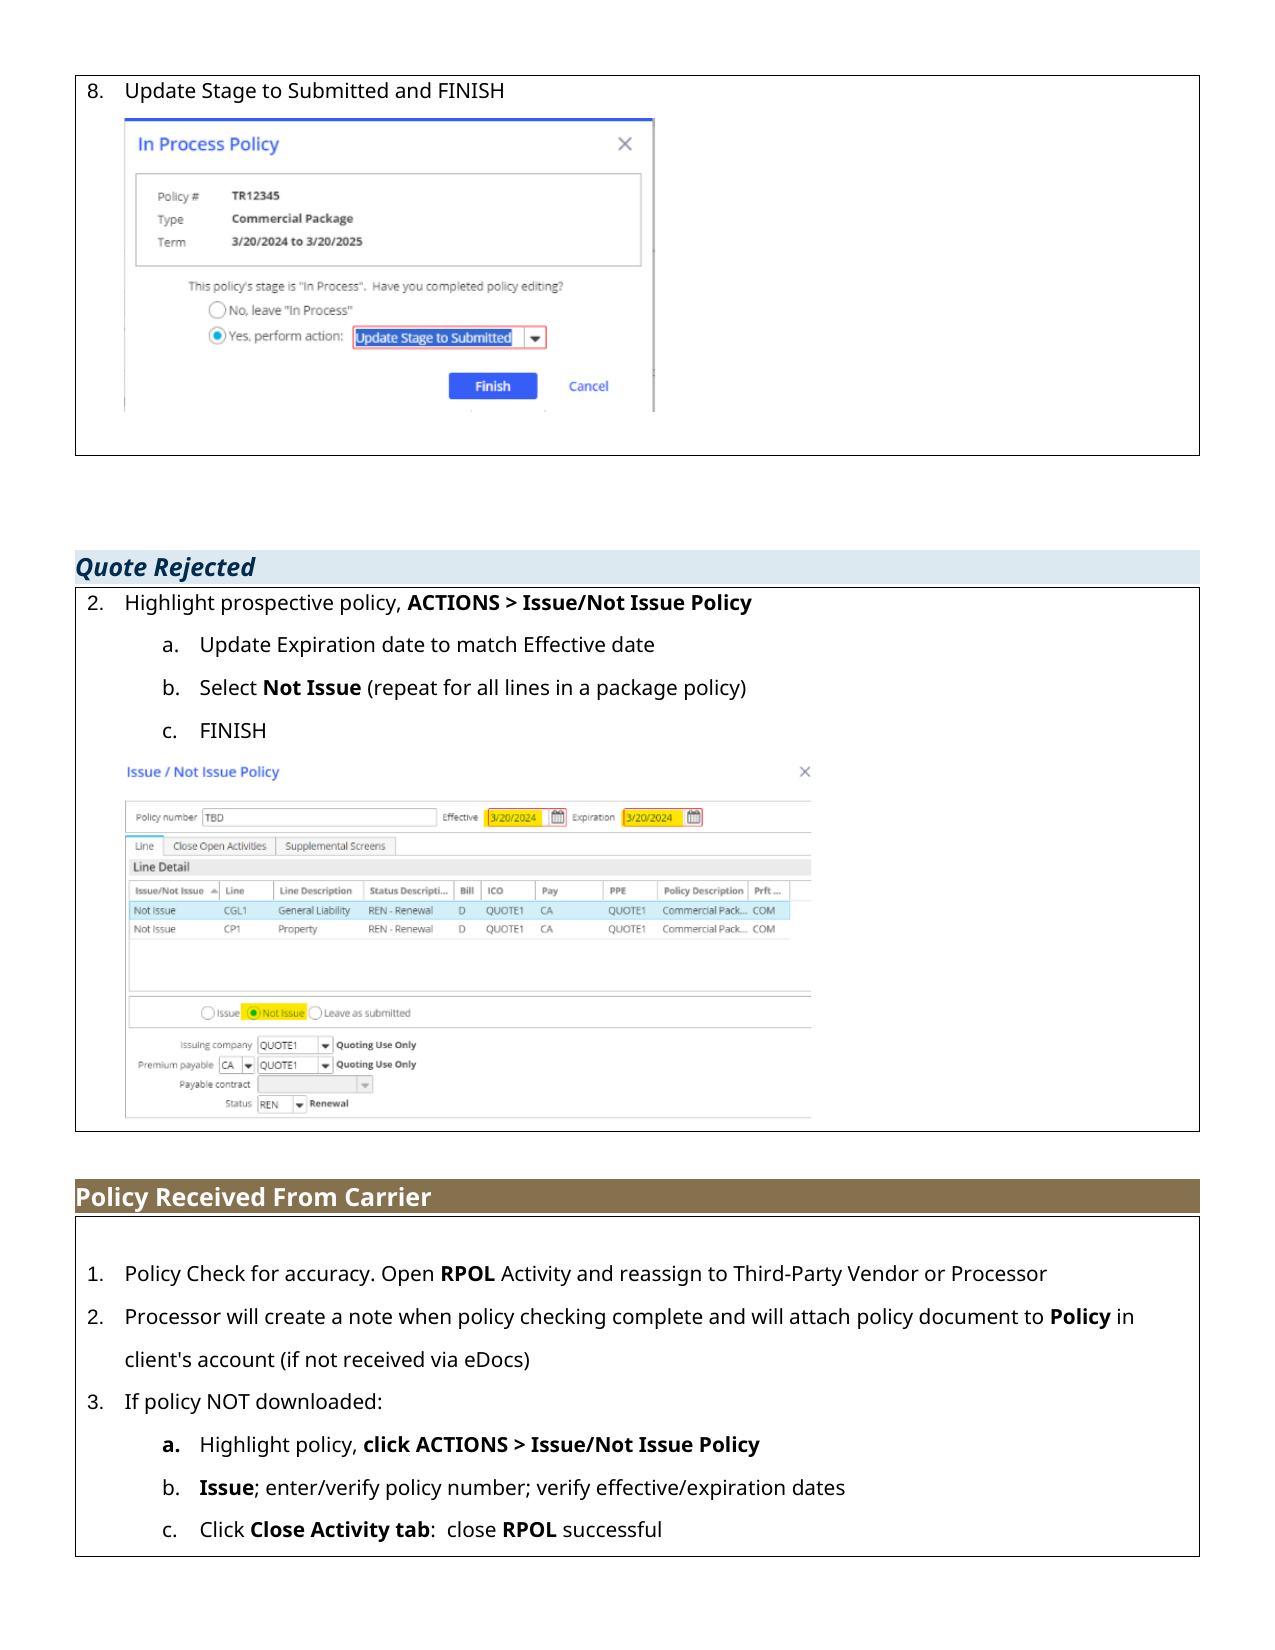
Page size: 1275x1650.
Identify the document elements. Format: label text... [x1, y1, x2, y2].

picture [124, 758, 832, 1119]
subtitle Policy Received From Carrier [75, 1179, 1200, 1213]
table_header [76, 76, 1199, 454]
picture [124, 118, 656, 412]
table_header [76, 1217, 1199, 1556]
table_header Highlight prospective policy, ACTIONS > Issue/Not Issue Policy Update Expiration date to match Effective date Select Not Issue (repeat for all lines in a package policy) FINISH [76, 588, 1199, 1131]
subtitle Quote Rejected [75, 550, 1200, 584]
